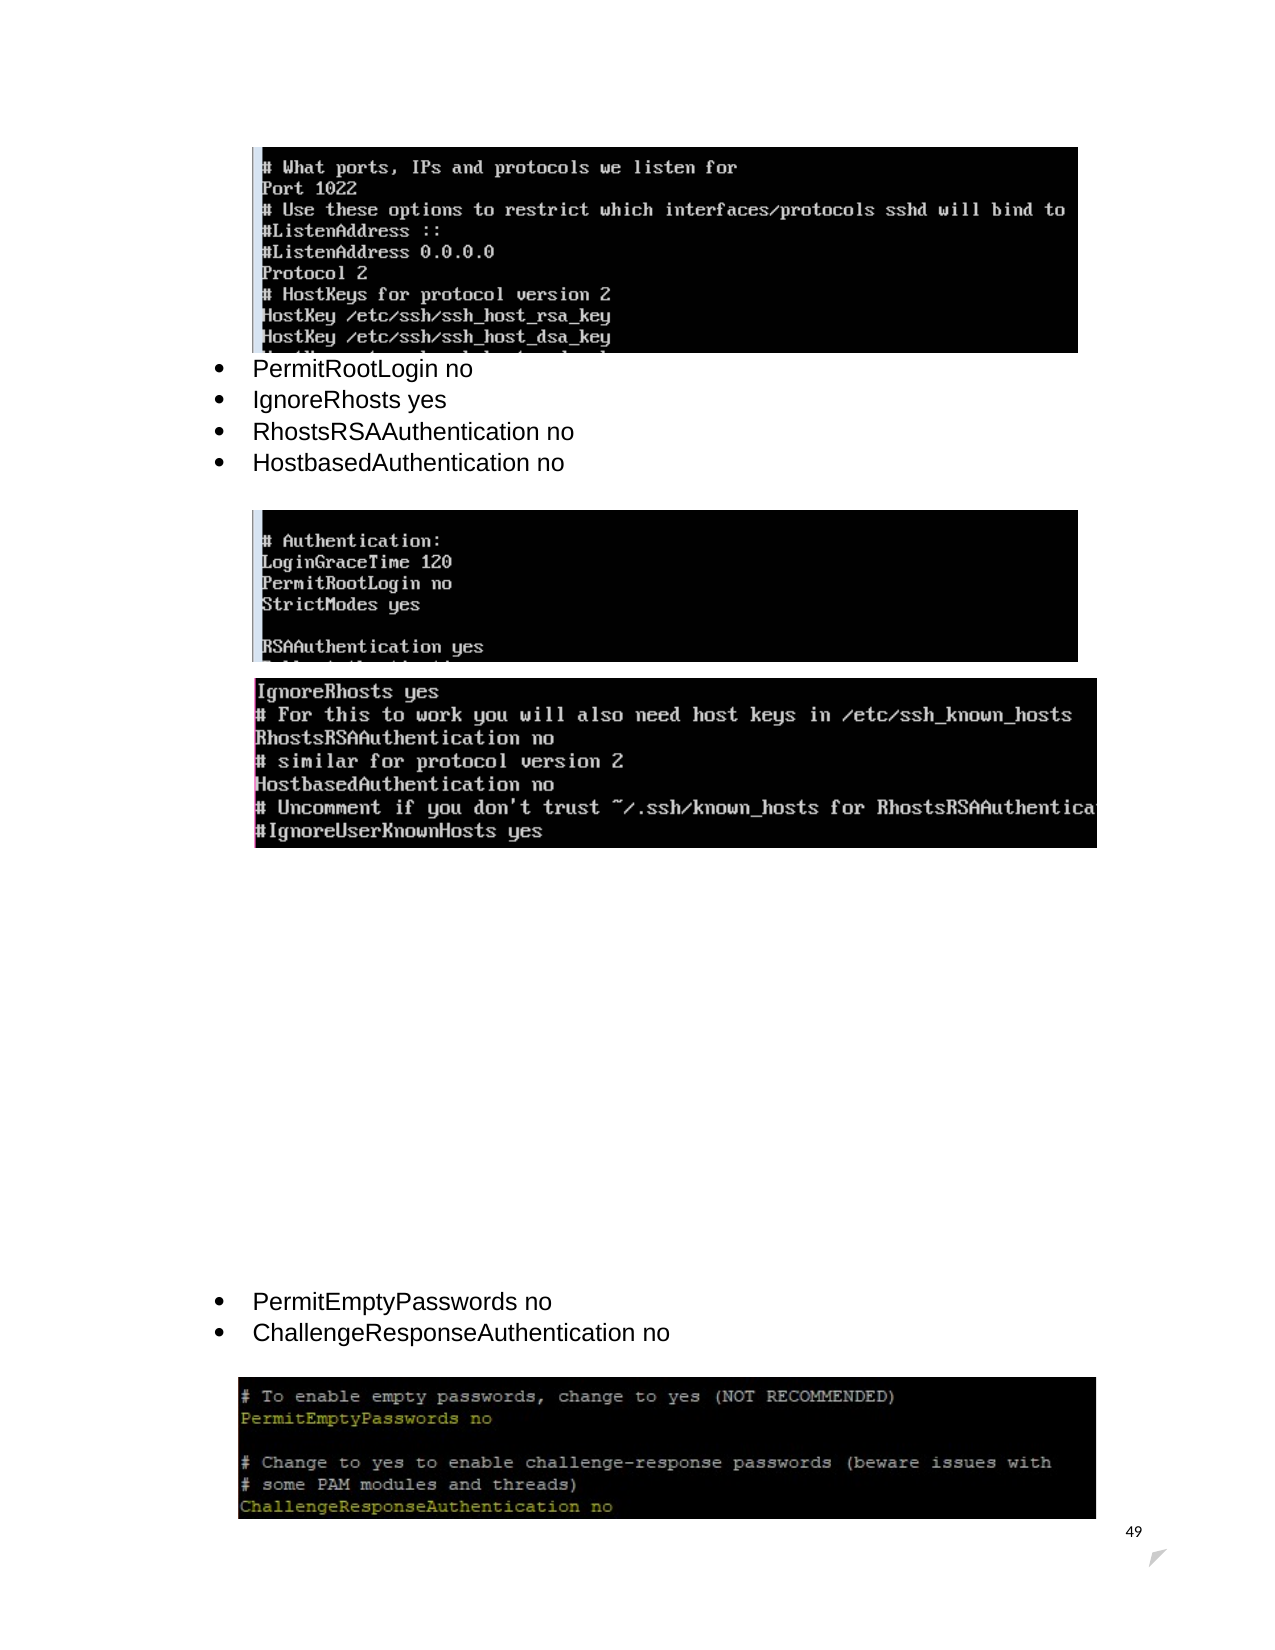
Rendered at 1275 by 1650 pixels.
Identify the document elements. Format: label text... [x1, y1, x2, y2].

list PermitRootLogin no [215, 354, 1098, 383]
list RhostsRSAAuthentication no [215, 417, 1098, 446]
list IgnoreRhosts yes [215, 386, 1098, 414]
list PermitEmptyPasswords no [215, 1287, 1098, 1316]
picture [236, 1377, 466, 1518]
list ChallengeResponseAuthentication no [215, 1318, 1098, 1347]
list HostbasedAuthentication no [215, 448, 1098, 477]
